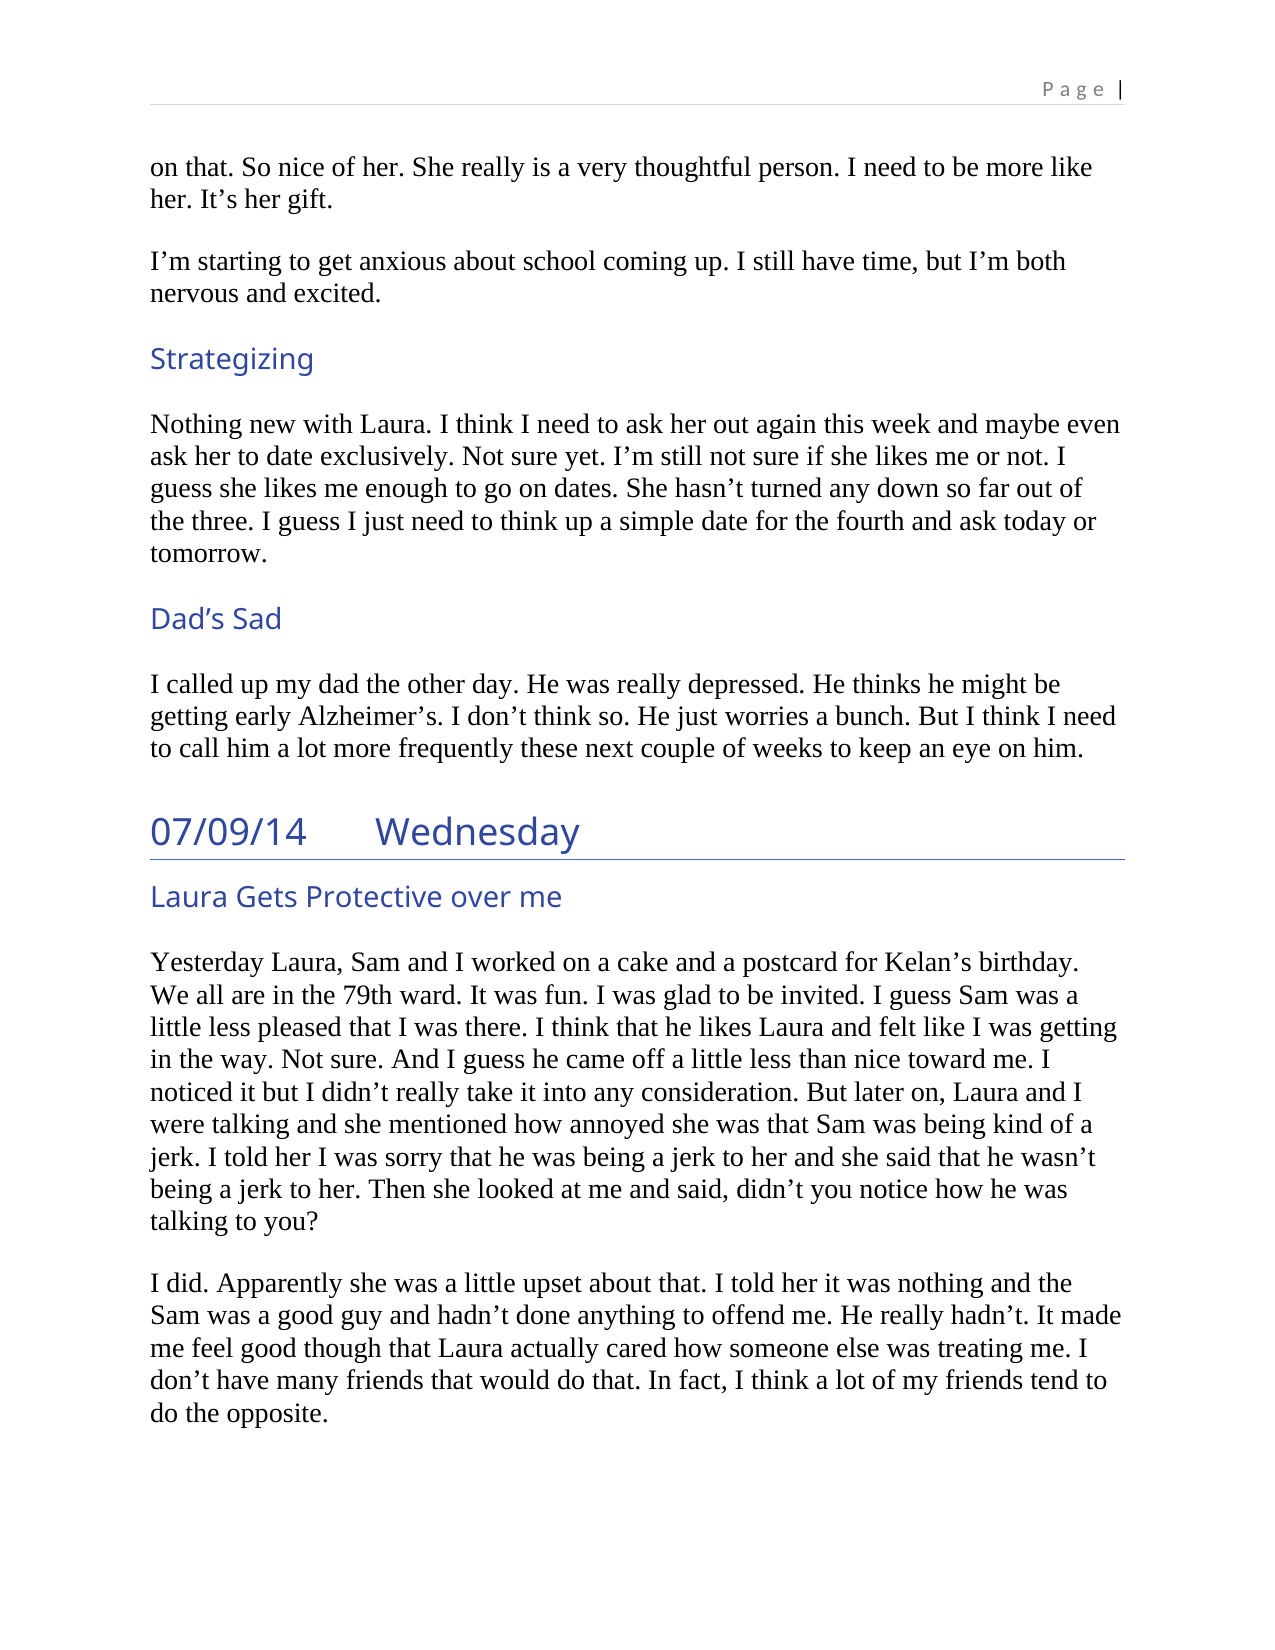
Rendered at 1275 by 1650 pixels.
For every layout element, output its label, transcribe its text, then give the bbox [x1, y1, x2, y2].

text I called up my dad the other day. He was really depressed. He thinks he might be getting early Alzheimer’s. I don’t think so. He just worries a bunch. But I think I need to call him a lot more frequently these next couple of weeks to keep an eye on him. [150, 667, 1125, 764]
text Yesterday Laura, Sam and I worked on a cake and a postcard for Kelan’s birthday. We all are in the 79th ward. It was fun. I was glad to be invited. I guess Sam was a little less pleased that I was there. I think that he likes Laura and felt like I was getting in the way. Not sure. And I guess he came off a little less than nice toward me. I noticed it but I didn’t really take it into any consideration. But later on, Laura and I were talking and she mentioned how annoyed she was that Sam was being kind of a jerk. I told her I was sorry that he was being a jerk to her and she said that he wasn’t being a jerk to her. Then she looked at me and said, didn’t you notice how he was talking to you? [150, 945, 1125, 1237]
subtitle 07/09/14 Wednesday [150, 806, 1125, 859]
subtitle Strategizing [150, 338, 1125, 378]
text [150, 150, 1125, 215]
subtitle Laura Gets Protective over me [150, 876, 1125, 916]
text I’m starting to get anxious about school coming up. I still have time, but I’m both nervous and excited. [150, 244, 1125, 309]
text I did. Apparently she was a little upset about that. I told her it was nothing and the Sam was a good guy and hadn’t done anything to offend me. He really hadn’t. It made me feel good though that Laura actually cared how someone else was treating me. I don’t have many friends that would do that. In fact, I think a lot of my friends tend to do the opposite. [150, 1266, 1125, 1428]
text Nothing new with Laura. I think I need to ask her out again this week and maybe even ask her to date exclusively. Not sure yet. I’m still not sure if she likes me or not. I guess she likes me enough to go on dates. She hasn’t turned any down so far out of the three. I guess I just need to think up a simple date for the fourth and ask today or tomorrow. [150, 407, 1125, 569]
subtitle Dad’s Sad [150, 598, 1125, 638]
